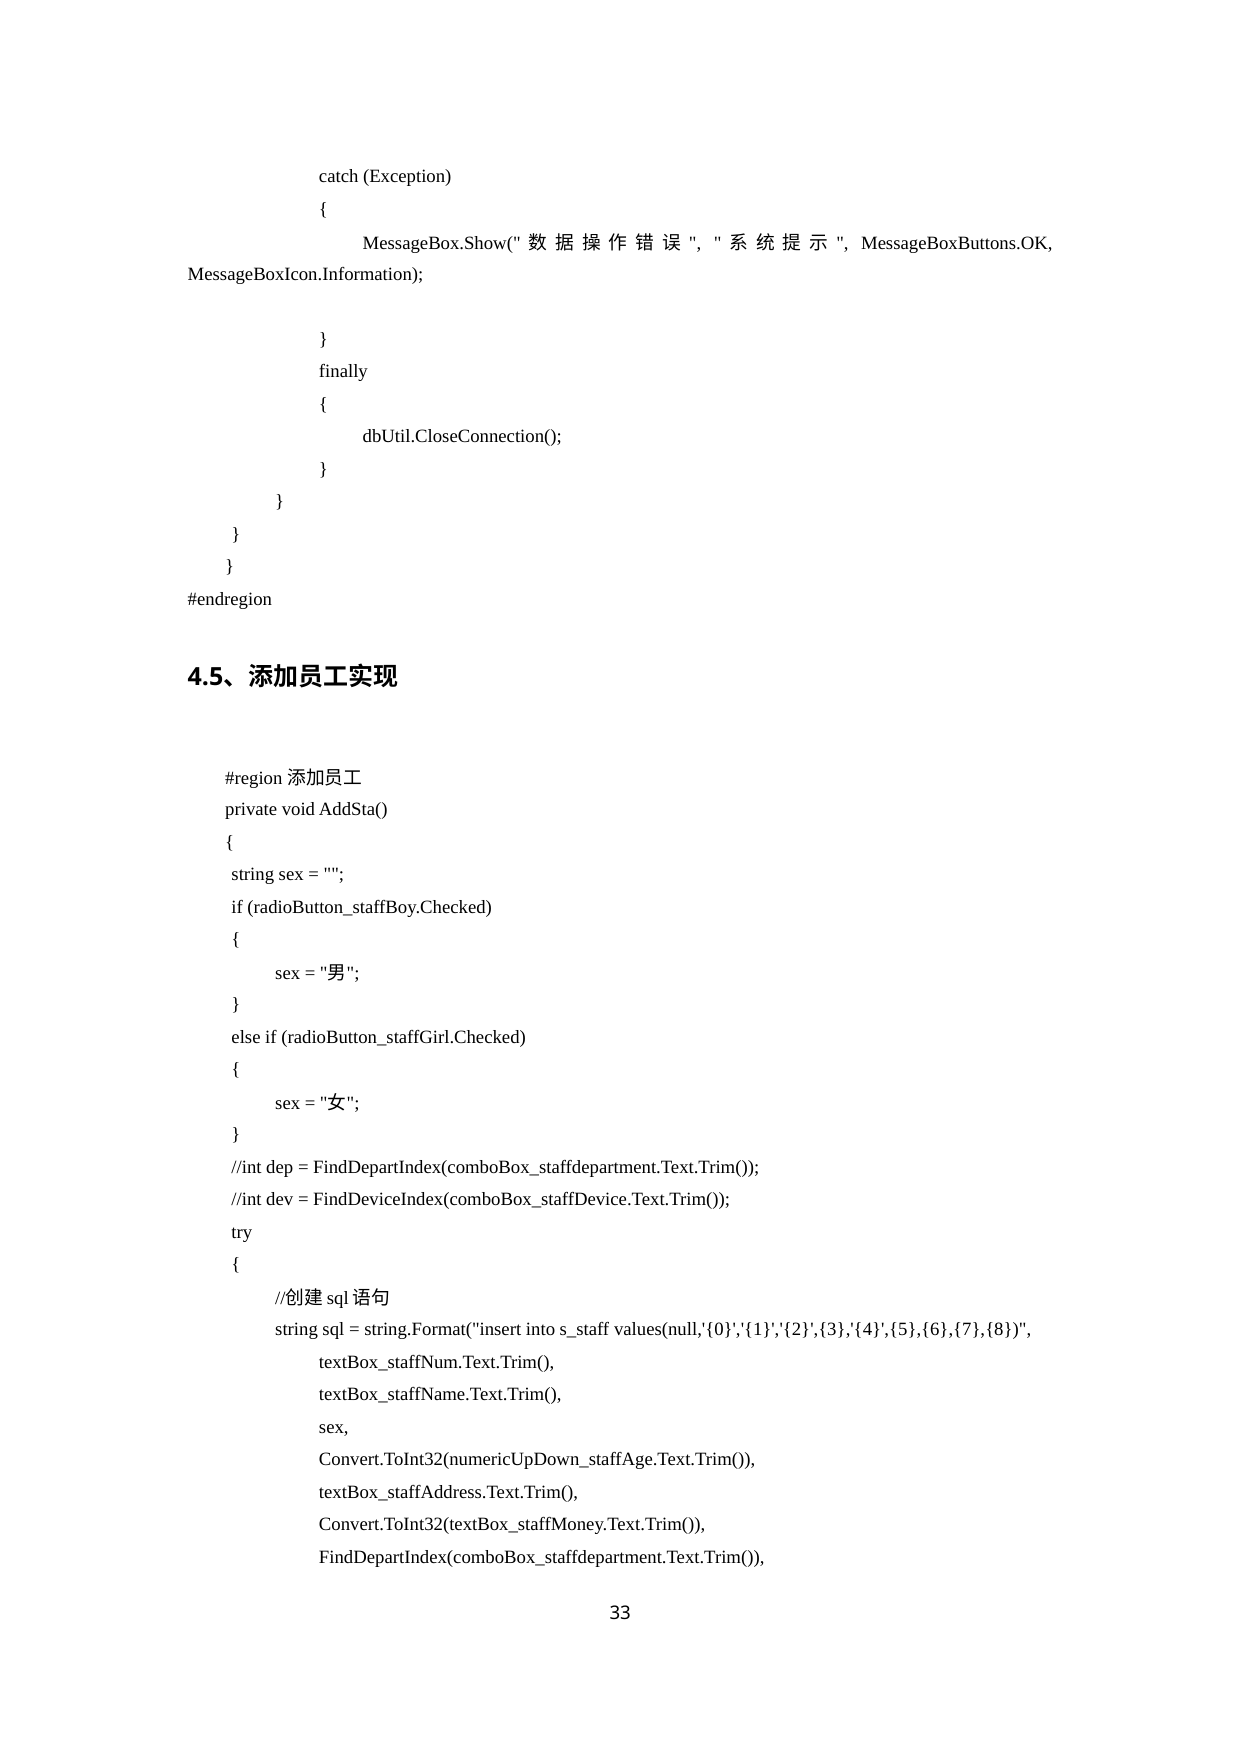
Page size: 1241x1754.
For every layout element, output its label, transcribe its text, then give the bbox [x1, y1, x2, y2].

list textBox_staffAddress.Text.Trim(), [187, 1475, 1053, 1508]
list MessageBox.Show("数据操作错误", "系统提示", MessageBoxButtons.OK, MessageBoxIcon.Information); [187, 225, 1053, 290]
list { [187, 923, 1053, 955]
list } [187, 452, 1053, 485]
list } [187, 550, 1053, 582]
list } [187, 322, 1053, 355]
list { [187, 387, 1053, 420]
list Convert.ToInt32(numericUpDown_staffAge.Text.Trim()), [187, 1443, 1053, 1475]
list { [187, 825, 1053, 858]
list sex, [187, 1410, 1053, 1443]
list textBox_staffNum.Text.Trim(), [187, 1345, 1053, 1378]
list { [187, 1053, 1053, 1085]
list else if (radioButton_staffGirl.Checked) [187, 1020, 1053, 1053]
list if (radioButton_staffBoy.Checked) [187, 890, 1053, 923]
list string sql = string.Format("insert into s_staff values(null,'{0}','{1}','{2}',{3},'{4}',{5},{6},{7},{8})", [187, 1313, 1053, 1345]
list private void AddSta() [187, 793, 1053, 825]
list finally [187, 355, 1053, 387]
list textBox_staffName.Text.Trim(), [187, 1378, 1053, 1410]
text #endregion [187, 582, 1053, 615]
list FindDepartIndex(comboBox_staffdepartment.Text.Trim()), [187, 1540, 1053, 1573]
list sex = "男"; [187, 955, 1053, 988]
list catch (Exception) [187, 160, 1053, 192]
list #region 添加员工 [187, 760, 1053, 793]
list } [187, 485, 1053, 517]
list { [187, 192, 1053, 225]
list } [187, 517, 1053, 550]
list sex = "女"; [187, 1085, 1053, 1118]
list try [187, 1215, 1053, 1248]
list { [187, 1248, 1053, 1280]
list //int dev = FindDeviceIndex(comboBox_staffDevice.Text.Trim()); [187, 1183, 1053, 1215]
list } [187, 988, 1053, 1020]
subtitle 4.5、添加员工实现 [187, 642, 1053, 707]
list } [187, 1118, 1053, 1150]
list //创建sql语句 [187, 1280, 1053, 1313]
list dbUtil.CloseConnection(); [187, 420, 1053, 452]
list Convert.ToInt32(textBox_staffMoney.Text.Trim()), [187, 1508, 1053, 1540]
list string sex = ""; [187, 858, 1053, 890]
list //int dep = FindDepartIndex(comboBox_staffdepartment.Text.Trim()); [187, 1150, 1053, 1183]
